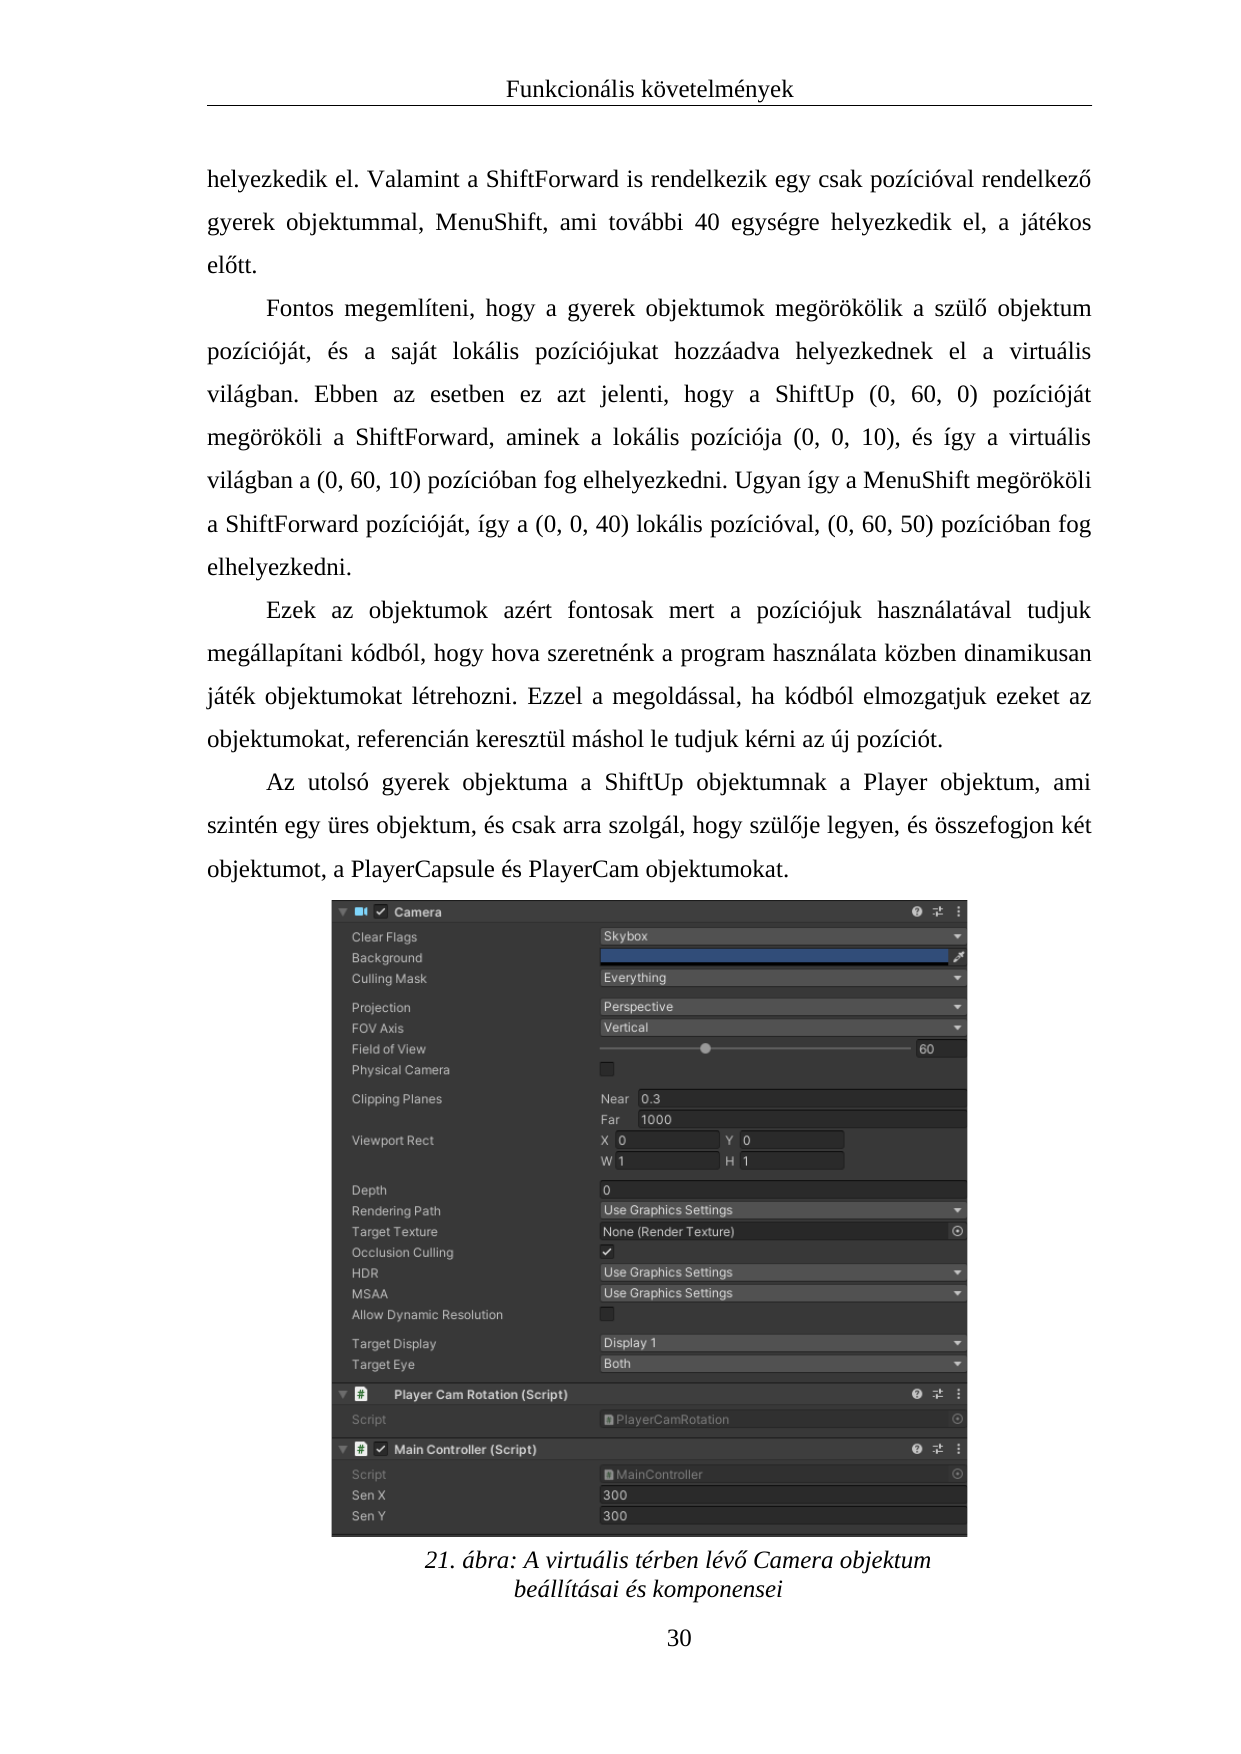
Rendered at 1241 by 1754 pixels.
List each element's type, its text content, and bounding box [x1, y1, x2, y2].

picture [331, 900, 968, 1537]
text Az utolsó objektum a hierarchiában egy olyan objektum, ami csak pozícióval és gyerek objektumokkal rendelkezik. Ez az objektum, a ShiftUp, a pozíció komponensében tárolja a Plane síktól való távolságot. A gyerek objektuma, ShiftForward, szintén csak pozícióval rendelkezik, és a felhasználótól 10 egységre előre helyezkedik el. Valamint a ShiftForward is rendelkezik egy csak pozícióval rendelkező gyerek objektummal, MenuShift, ami további 40 egységre helyezkedik el, a játékos előtt. [207, 164, 1092, 279]
text Ezek az objektumok azért fontosak mert a pozíciójuk használatával tudjuk megállapítani kódból, hogy hova szeretnénk a program használata közben dinamikusan játék objektumokat létrehozni. Ezzel a megoldással, ha kódból elmozgatjuk ezeket az objektumokat, referencián keresztül máshol le tudjuk kérni az új pozíciót. [207, 595, 1092, 753]
text Fontos megemlíteni, hogy a gyerek objektumok megörökölik a szülő objektum pozícióját, és a saját lokális pozíciójukat hozzáadva helyezkednek el a virtuális világban. Ebben az esetben ez azt jelenti, hogy a ShiftUp (0, 60, 0) pozícióját megörököli a ShiftForward, aminek a lokális pozíciója (0, 0, 10), és így a virtuális világban a (0, 60, 10) pozícióban fog elhelyezkedni. Ugyan így a MenuShift megörököli a ShiftForward pozícióját, így a (0, 0, 40) lokális pozícióval, (0, 60, 50) pozícióban fog elhelyezkedni. [207, 293, 1092, 581]
text Az utolsó gyerek objektuma a ShiftUp objektumnak a Player objektum, ami szintén egy üres objektum, és csak arra szolgál, hogy szülője legyen, és összefogjon két objektumot, a PlayerCapsule és PlayerCam objektumokat. [207, 767, 1092, 882]
